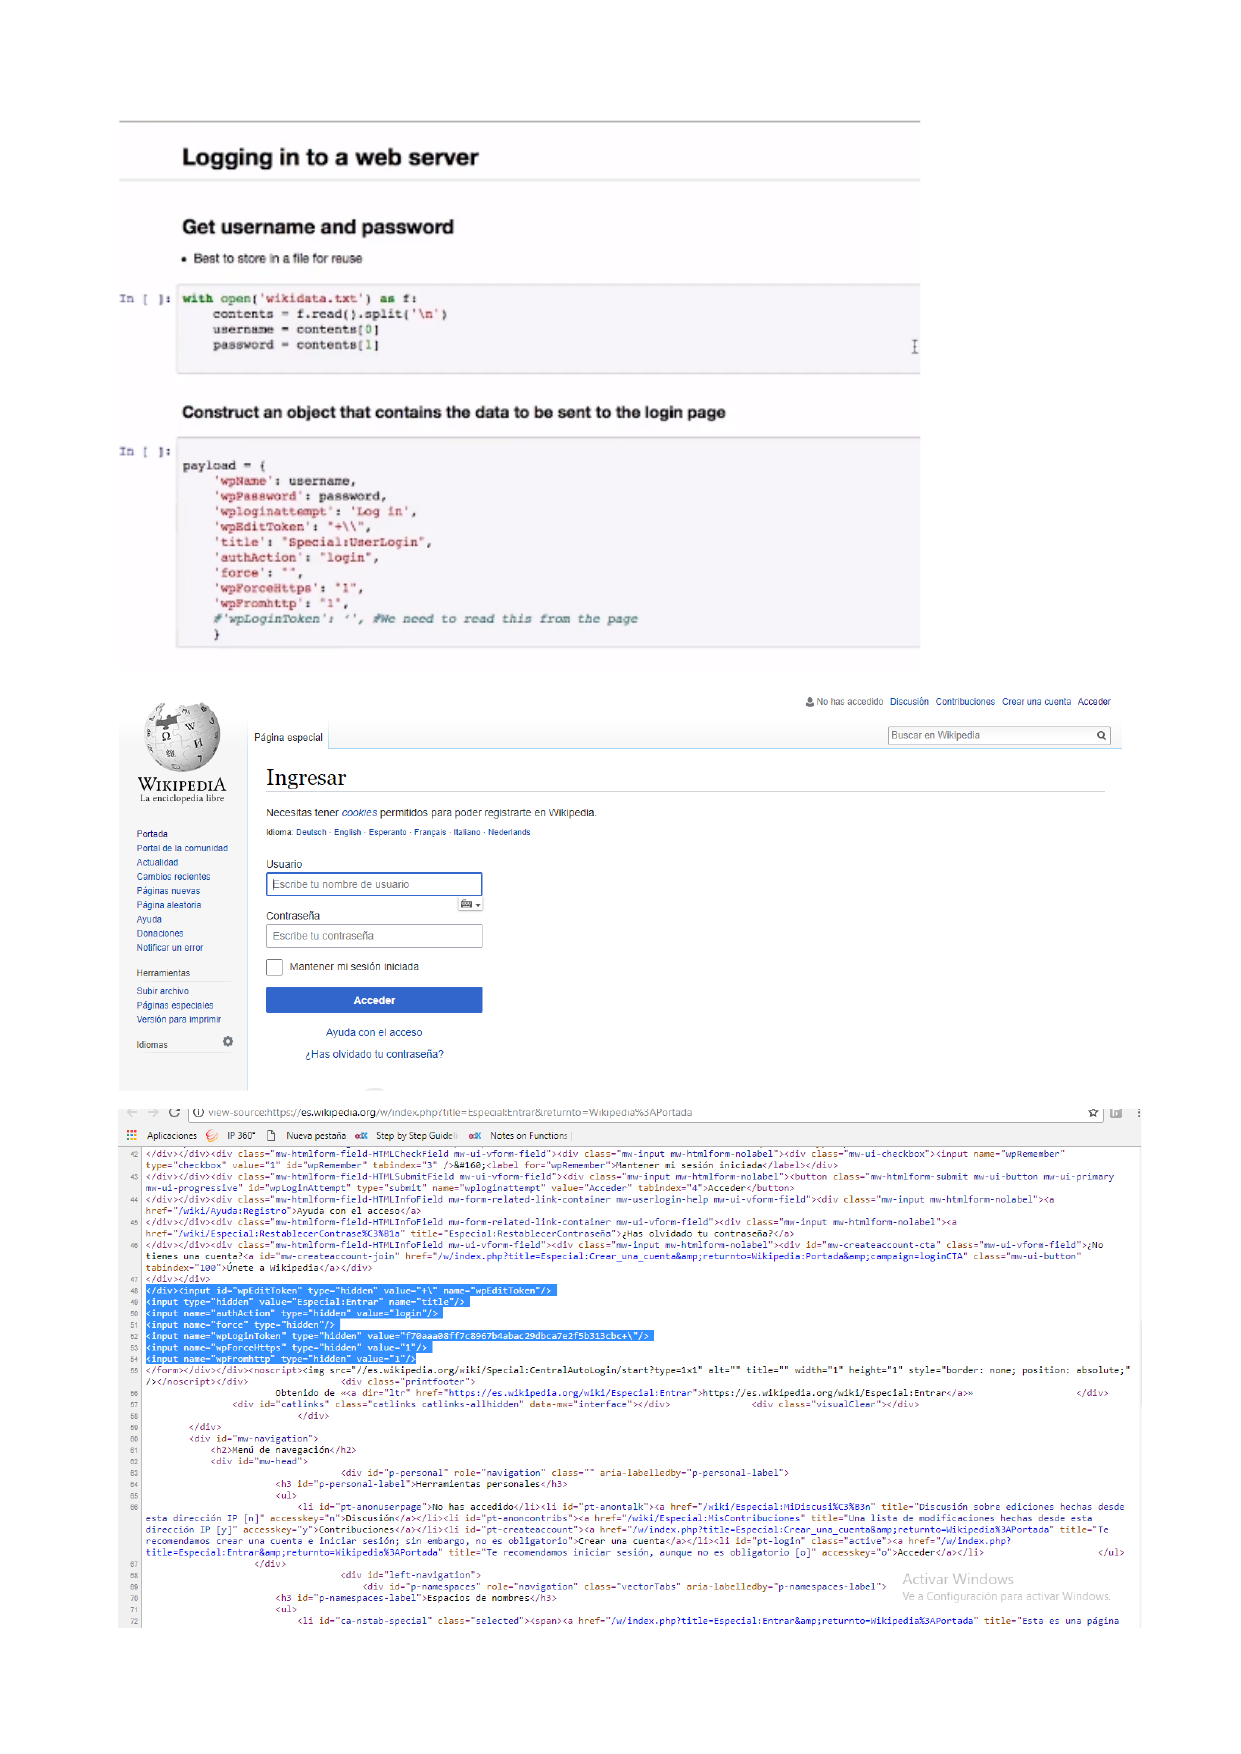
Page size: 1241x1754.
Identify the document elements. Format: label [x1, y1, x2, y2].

picture [118, 691, 1123, 1091]
picture [118, 1109, 1142, 1628]
picture [118, 118, 922, 673]
